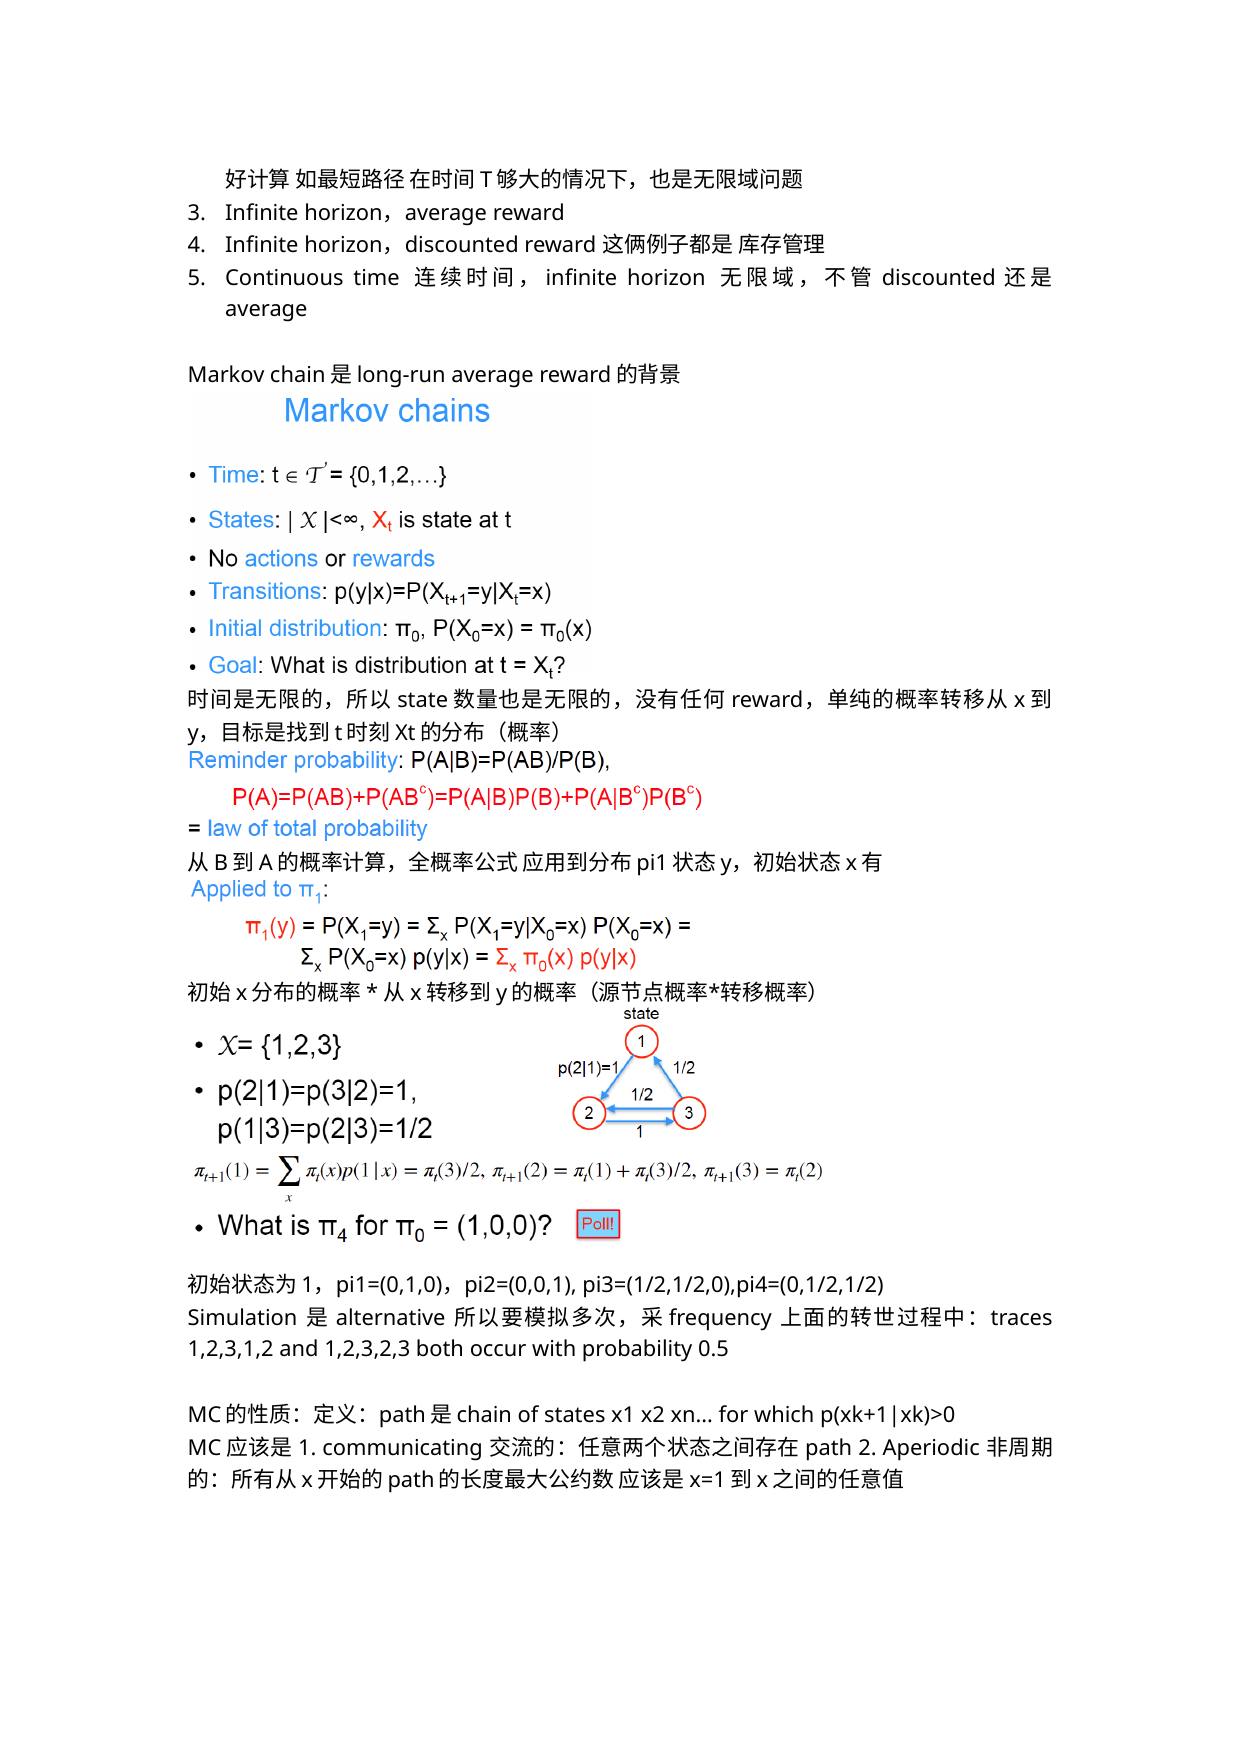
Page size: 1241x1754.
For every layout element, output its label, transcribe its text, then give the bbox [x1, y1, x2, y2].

text 初始x分布的概率 * 从x转移到y的概率（源节点概率*转移概率） [187, 974, 1053, 1007]
text MC的性质：定义：path是chain of states x1 x2 xn… for which p(xk+1|xk)>0 [187, 1397, 1053, 1429]
text Markov chain是 long-run average reward的背景 [187, 357, 1053, 389]
list Infinite horizon，average reward [187, 194, 1053, 227]
picture [187, 1007, 828, 1249]
text 初始状态为1，pi1=(0,1,0)，pi2=(0,0,1), pi3=(1/2,1/2,0),pi4=(0,1/2,1/2) [187, 1267, 1053, 1299]
list Infinite horizon，discounted reward 这俩例子都是 库存管理 [187, 227, 1053, 259]
picture [187, 747, 714, 844]
picture [187, 389, 597, 679]
list Continuous time 连续时间，infinite horizon 无限域，不管discounted还是average [187, 259, 1053, 324]
text 时间是无限的，所以state数量也是无限的，没有任何reward，单纯的概率转移从x到y，目标是找到t时刻Xt的分布（概率） [187, 682, 1053, 747]
text MC应该是 1. communicating 交流的：任意两个状态之间存在path 2. Aperiodic 非周期的：所有从x开始的path的长度最大公约数 应该是 x=1到x之间的任意值 [187, 1429, 1053, 1494]
picture [187, 877, 696, 974]
text 从B到A的概率计算，全概率公式 应用到分布pi1状态y，初始状态x有 [187, 844, 1053, 877]
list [187, 162, 1053, 194]
text Simulation 是 alternative 所以要模拟多次，采frequency 上面的转世过程中：traces 1,2,3,1,2 and 1,2,3,2,3 both occur with probability 0.5 [187, 1299, 1053, 1364]
